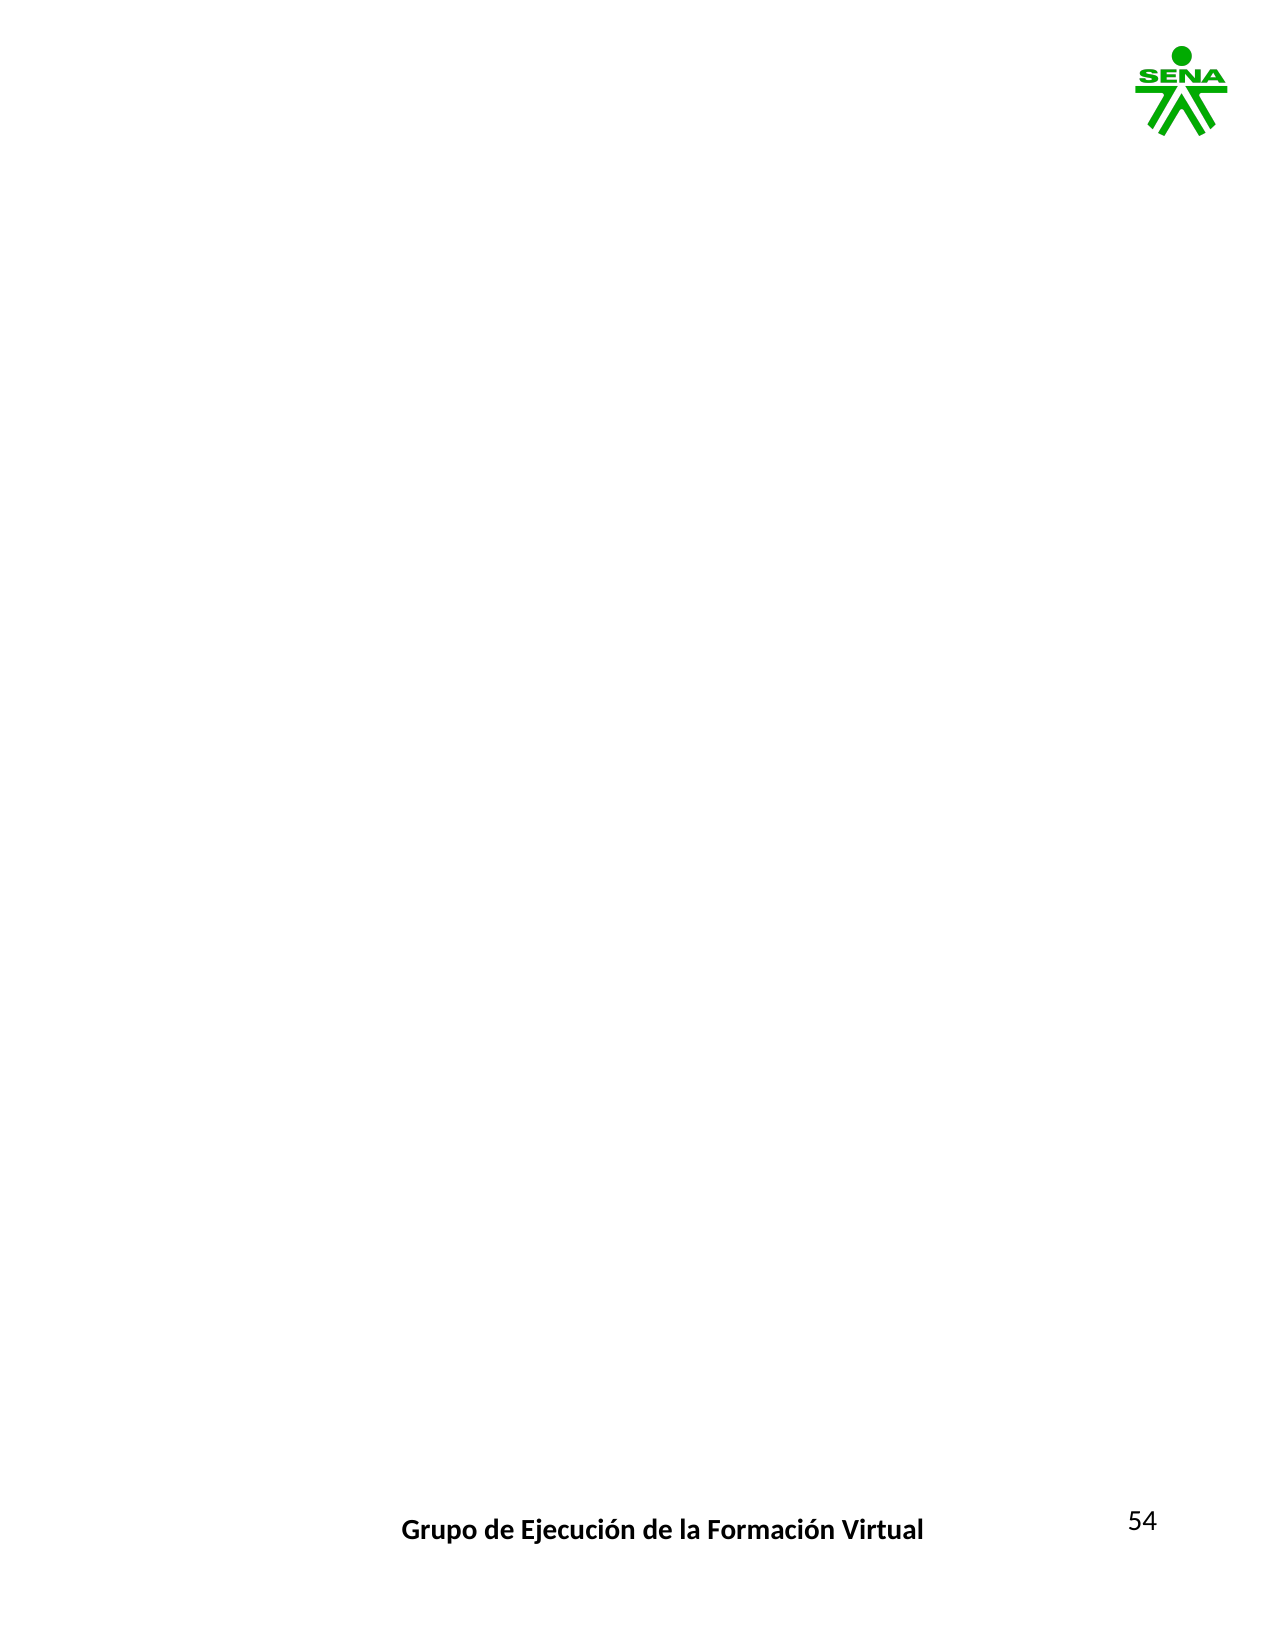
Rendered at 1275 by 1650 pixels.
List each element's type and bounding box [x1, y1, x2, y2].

picture [1135, 46, 1228, 136]
